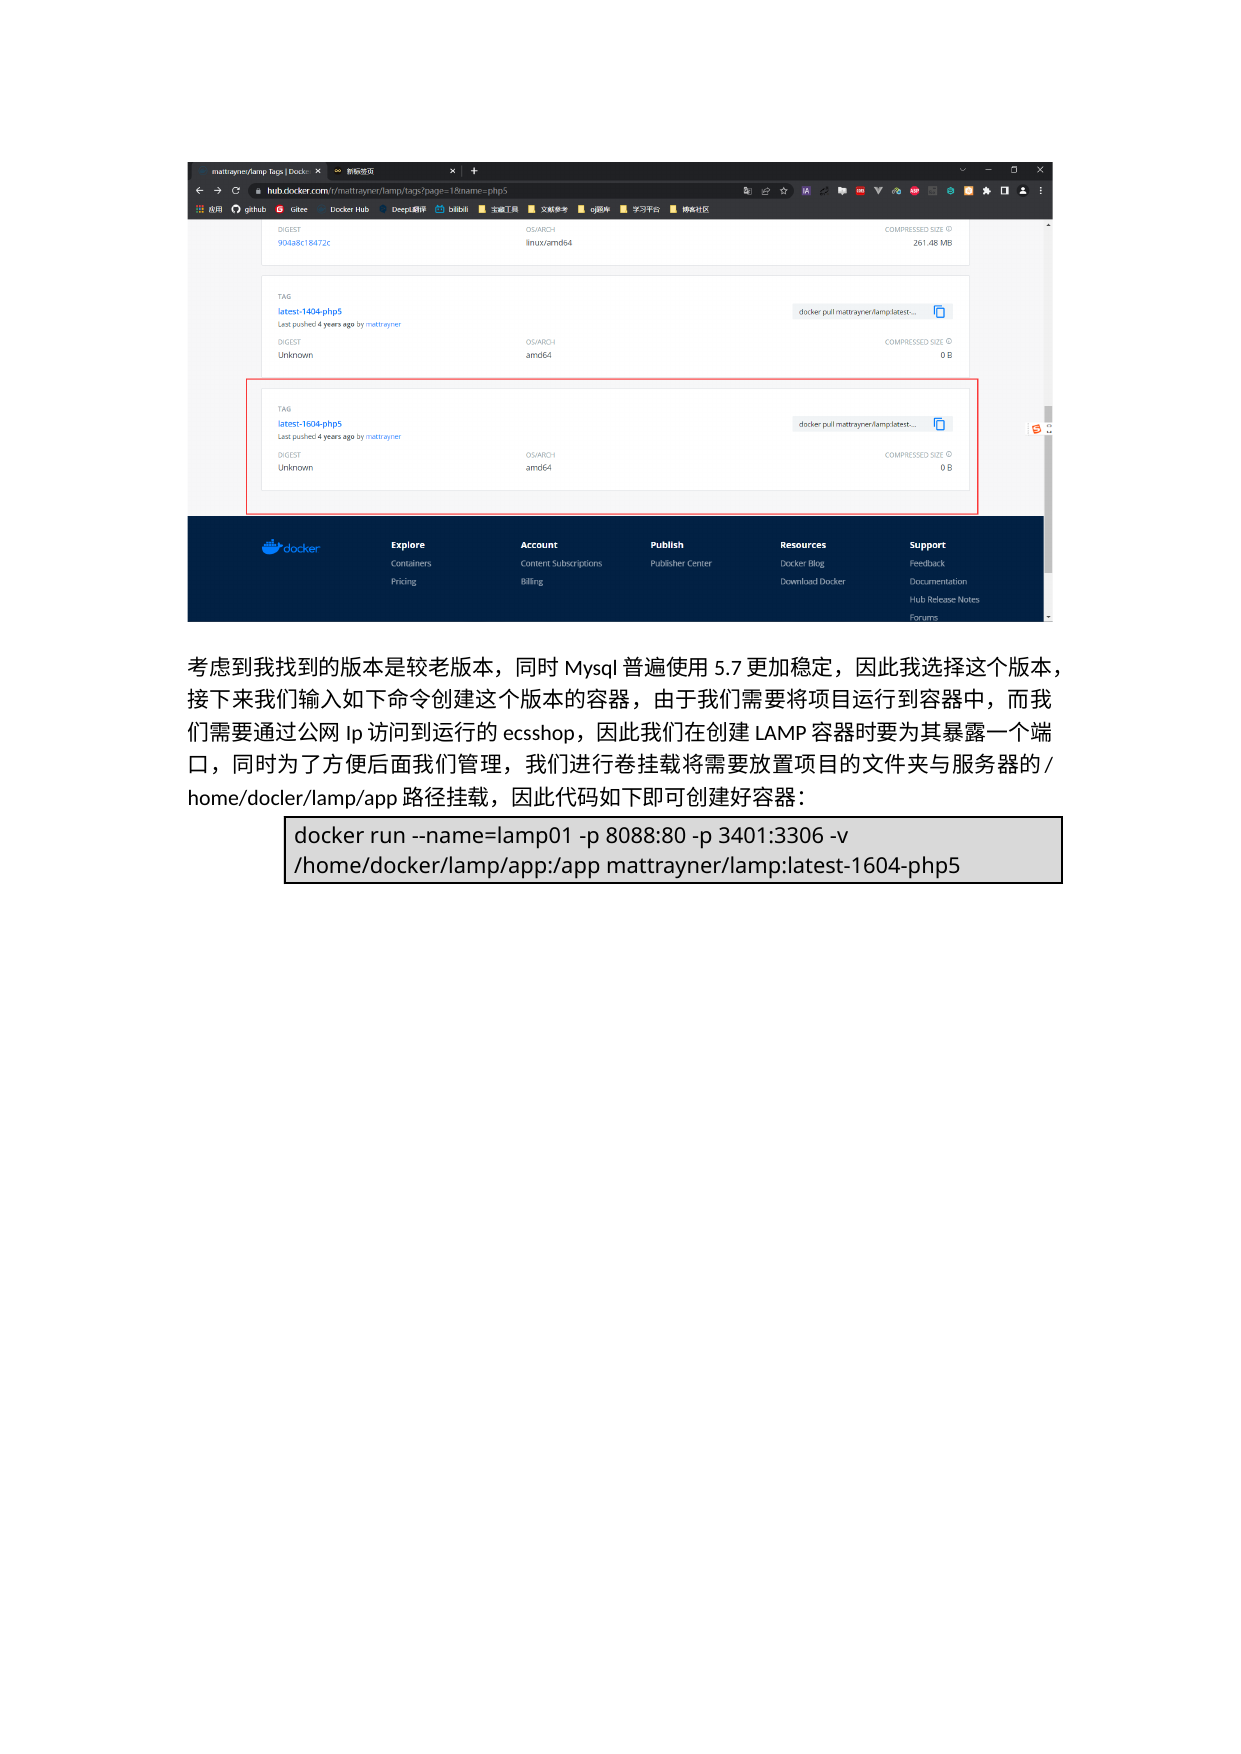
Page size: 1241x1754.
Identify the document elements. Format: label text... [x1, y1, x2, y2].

picture [187, 162, 1053, 622]
text 考虑到我找到的版本是较老版本，同时Mysql普遍使用5.7更加稳定，因此我选择这个版本，接下来我们输入如下命令创建这个版本的容器，由于我们需要将项目运行到容器中，而我们需要通过公网Ip访问到运行的ecsshop，因此我们在创建LAMP容器时要为其暴露一个端口，同时为了方便后面我们管理，我们进行卷挂载将需要放置项目的文件夹与服务器的/home/docler/lamp/app路径挂载，因此代码如下即可创建好容器： [187, 649, 1053, 812]
text docker run --name=lamp01 -p 8088:80 -p 3401:3306 -v /home/docker/lamp/app:/app mattrayner/lamp:latest-1604-php5 [286, 818, 1061, 882]
